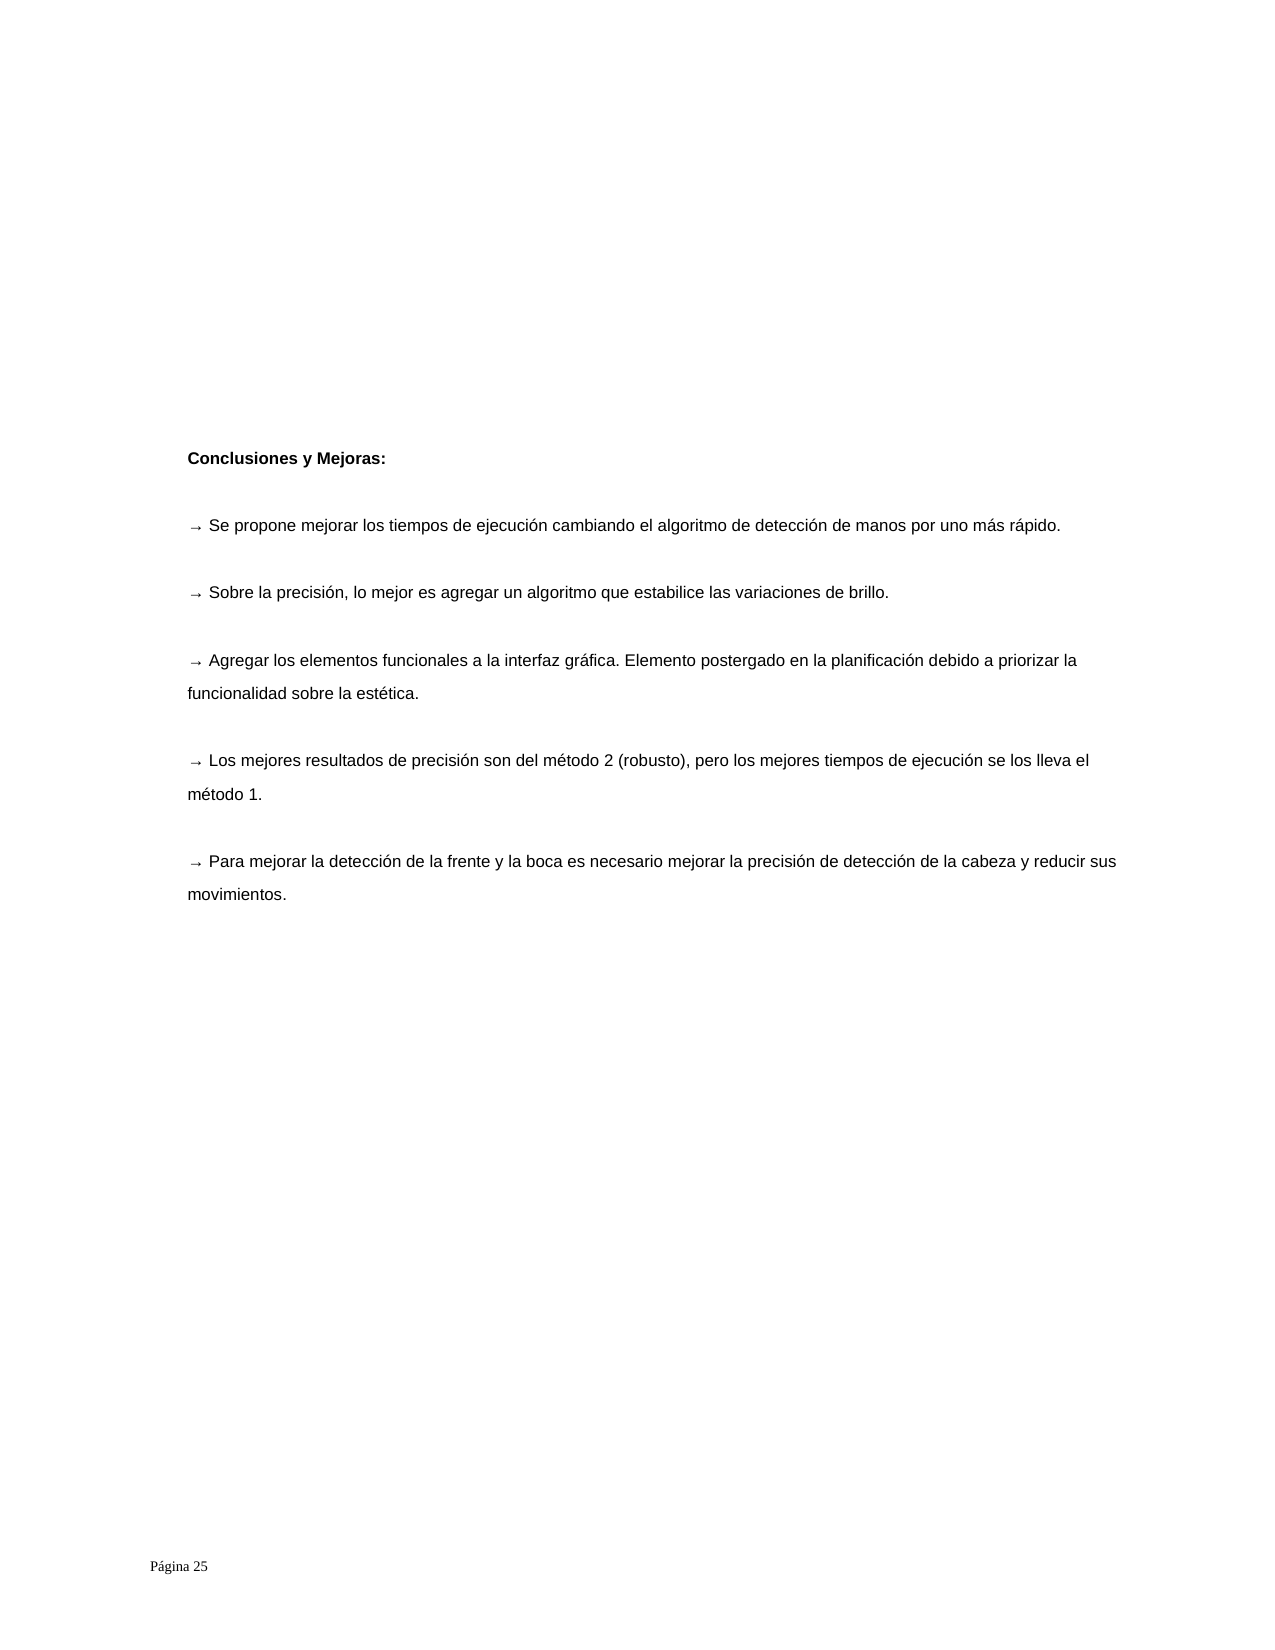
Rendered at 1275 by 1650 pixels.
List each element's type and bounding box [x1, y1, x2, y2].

text [187, 133, 1125, 1474]
